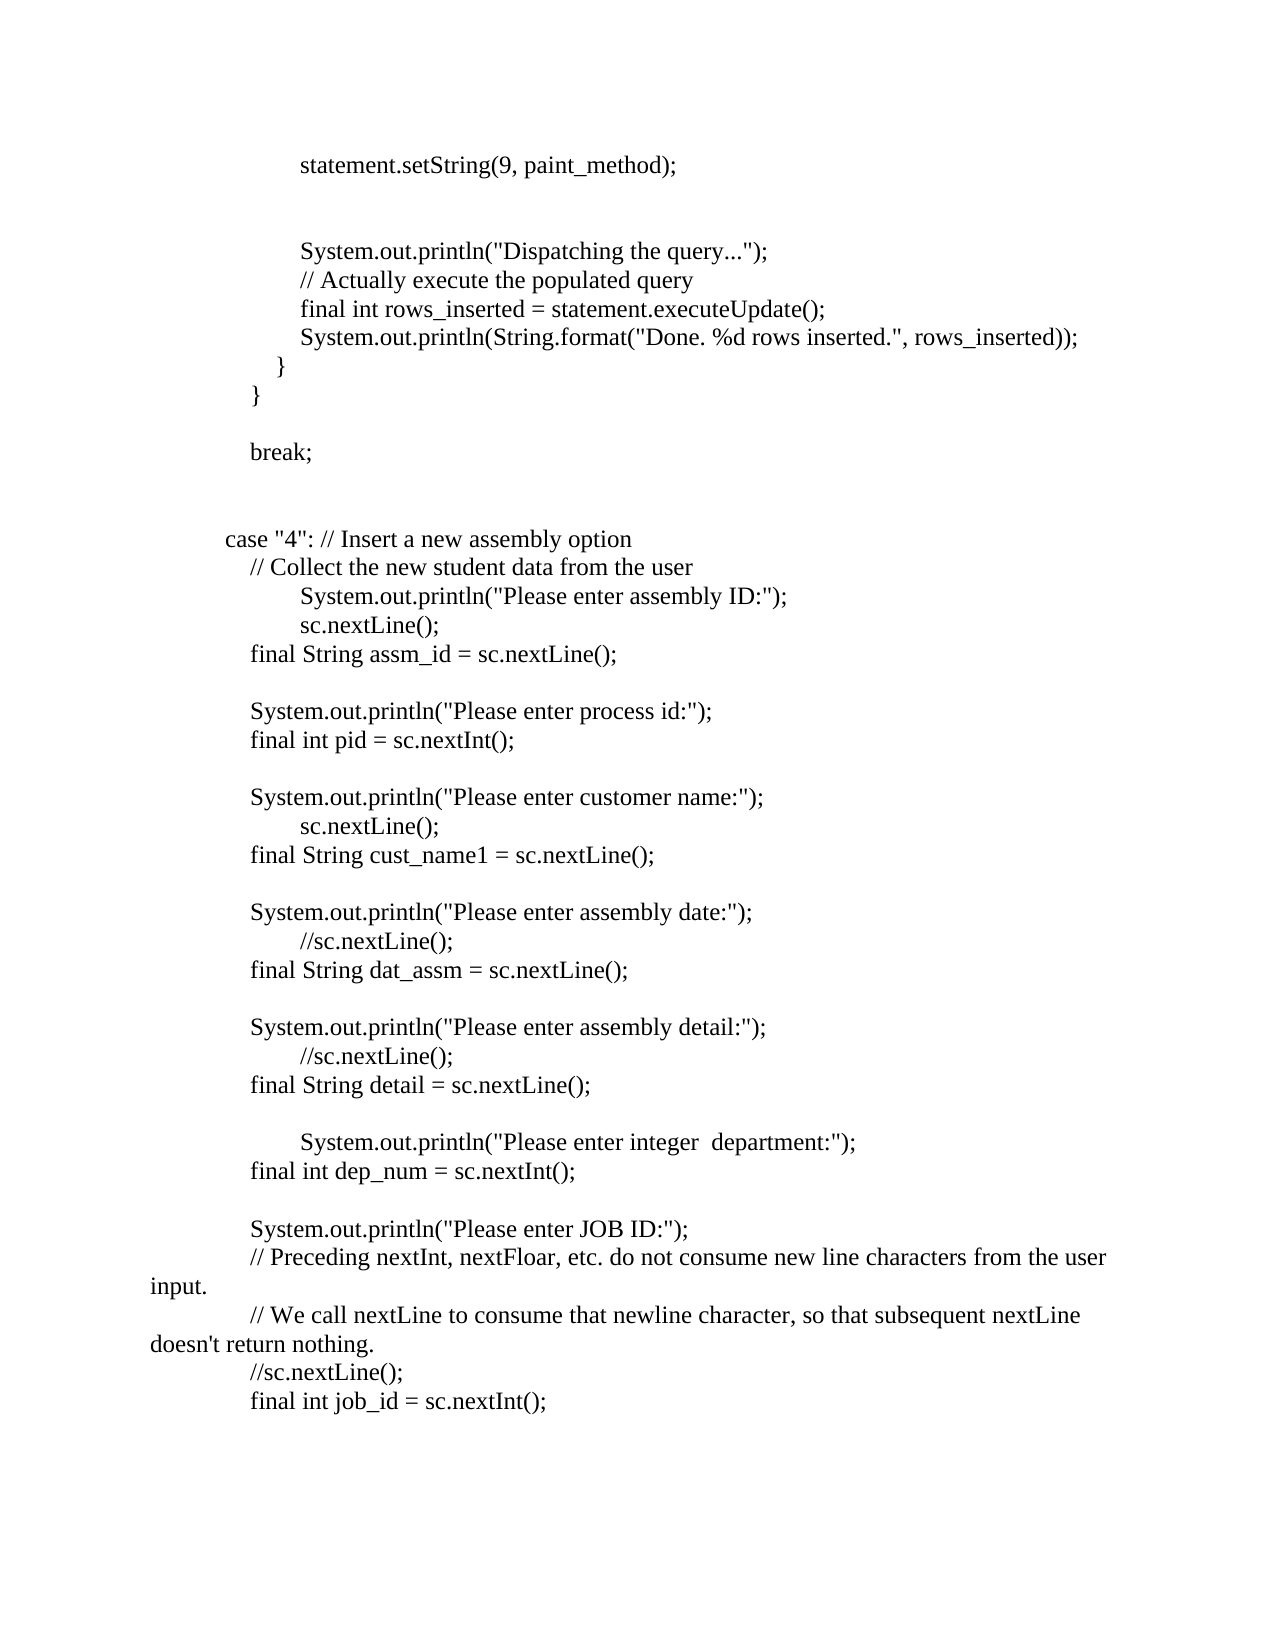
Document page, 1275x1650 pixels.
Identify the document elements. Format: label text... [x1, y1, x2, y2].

text System.out.println("Please enter assembly date:"); [150, 897, 1125, 926]
text final String cust_name1 = sc.nextLine(); [150, 840, 1125, 869]
text sc.nextLine(); [150, 610, 1125, 639]
text final int pid = sc.nextInt(); [150, 725, 1125, 754]
text } [150, 380, 1125, 409]
text // Actually execute the populated query [150, 265, 1125, 294]
text // Collect the new student data from the user [150, 552, 1125, 581]
text System.out.println("Please enter process id:"); [150, 696, 1125, 725]
text final String assm_id = sc.nextLine(); [150, 639, 1125, 667]
text // We call nextLine to consume that newline character, so that subsequent nextLine doesn't return nothing. [150, 1300, 1125, 1357]
text System.out.println("Please enter JOB ID:"); [150, 1214, 1125, 1242]
text System.out.println("Please enter assembly detail:"); [150, 1012, 1125, 1041]
text final String detail = sc.nextLine(); [150, 1070, 1125, 1099]
text final int dep_num = sc.nextInt(); [150, 1156, 1125, 1185]
text System.out.println("Please enter customer name:"); [150, 782, 1125, 811]
text System.out.println("Dispatching the query..."); [150, 236, 1125, 265]
text final int rows_inserted = statement.executeUpdate(); [150, 294, 1125, 322]
text statement.setString(9, paint_method); [150, 150, 1125, 179]
text sc.nextLine(); [150, 811, 1125, 840]
text //sc.nextLine(); [150, 1041, 1125, 1070]
text final int job_id = sc.nextInt(); [150, 1386, 1125, 1415]
text System.out.println("Please enter integer department:"); [150, 1127, 1125, 1156]
text System.out.println(String.format("Done. %d rows inserted.", rows_inserted)); [150, 322, 1125, 351]
text // Preceding nextInt, nextFloar, etc. do not consume new line characters from the user input. [150, 1242, 1125, 1300]
text case "4": // Insert a new assembly option [150, 524, 1125, 552]
text System.out.println("Please enter assembly ID:"); [150, 581, 1125, 610]
text final String dat_assm = sc.nextLine(); [150, 955, 1125, 984]
text break; [150, 437, 1125, 466]
text //sc.nextLine(); [150, 1357, 1125, 1386]
text //sc.nextLine(); [150, 926, 1125, 955]
text } [150, 351, 1125, 380]
